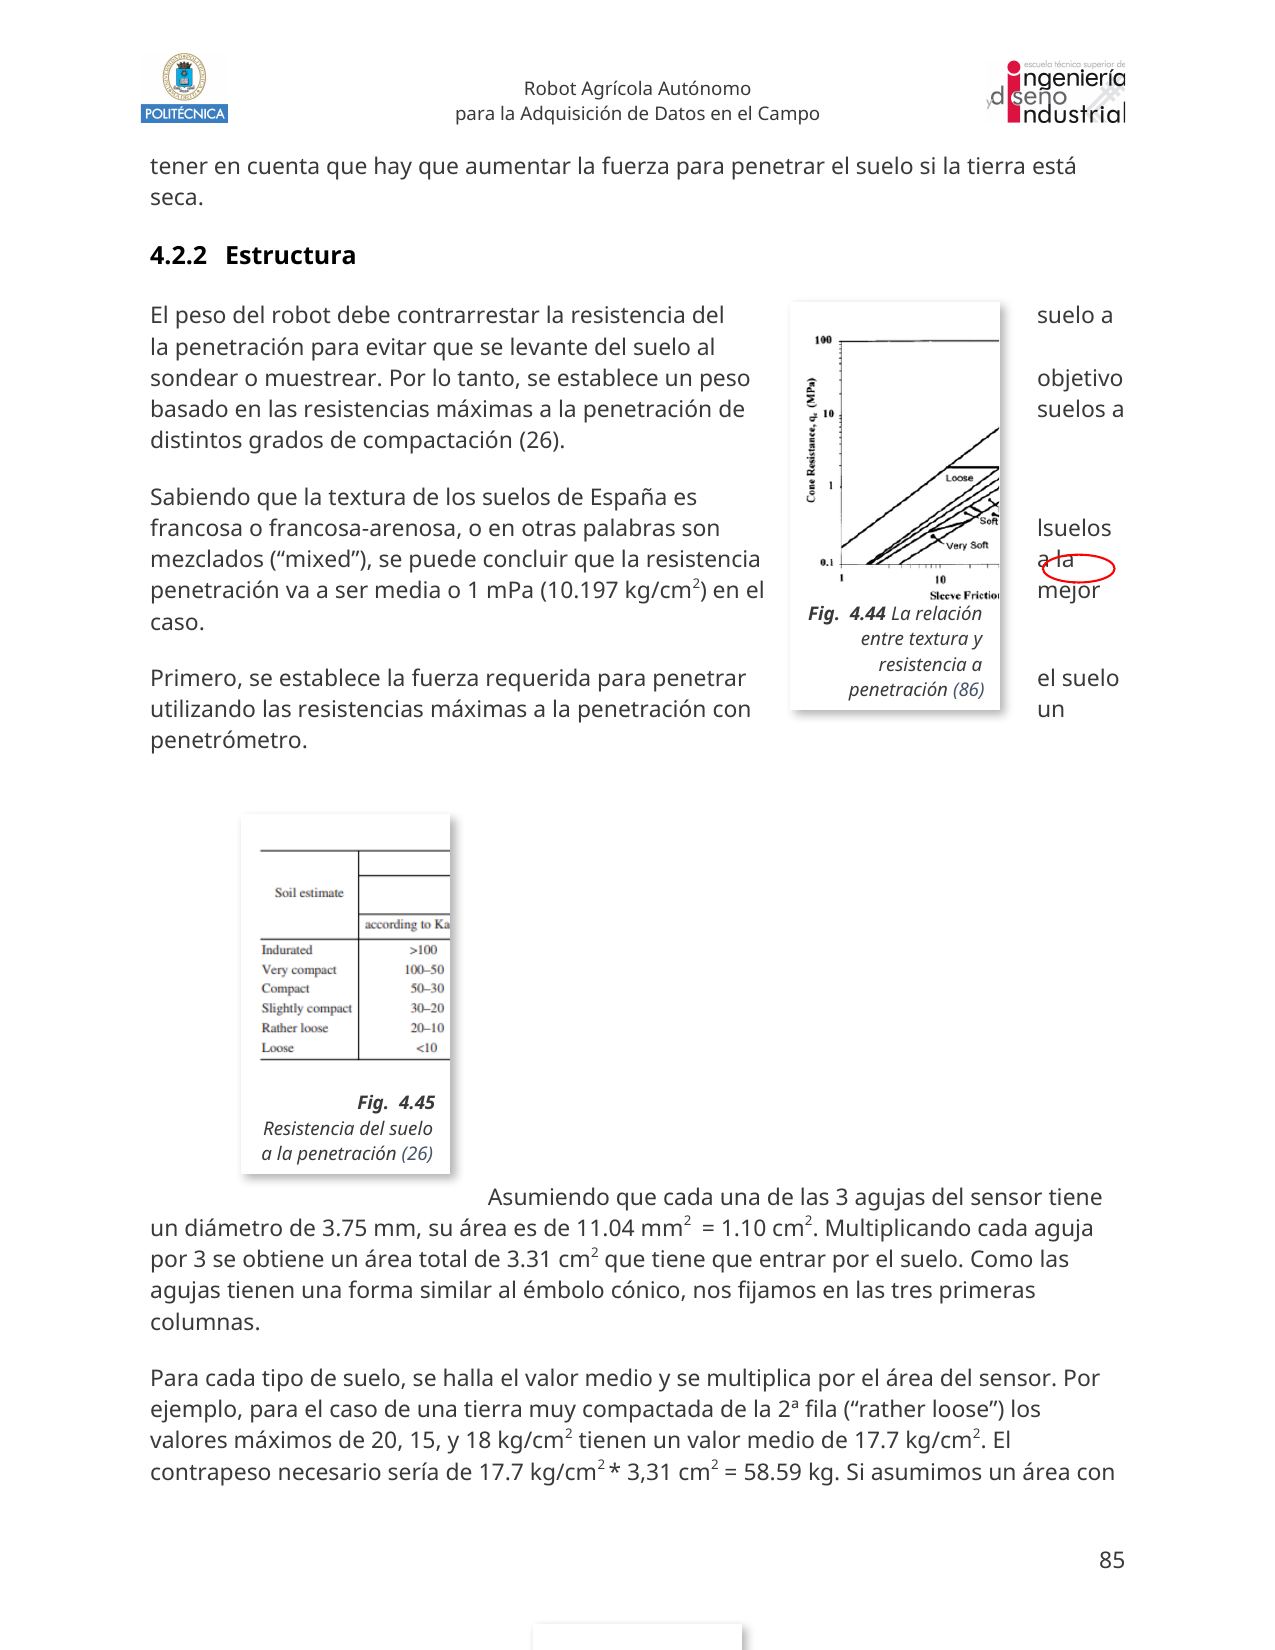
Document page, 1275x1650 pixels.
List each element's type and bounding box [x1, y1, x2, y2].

picture [986, 60, 1125, 123]
picture [140, 53, 228, 123]
picture [806, 334, 1000, 601]
picture [256, 847, 450, 1065]
